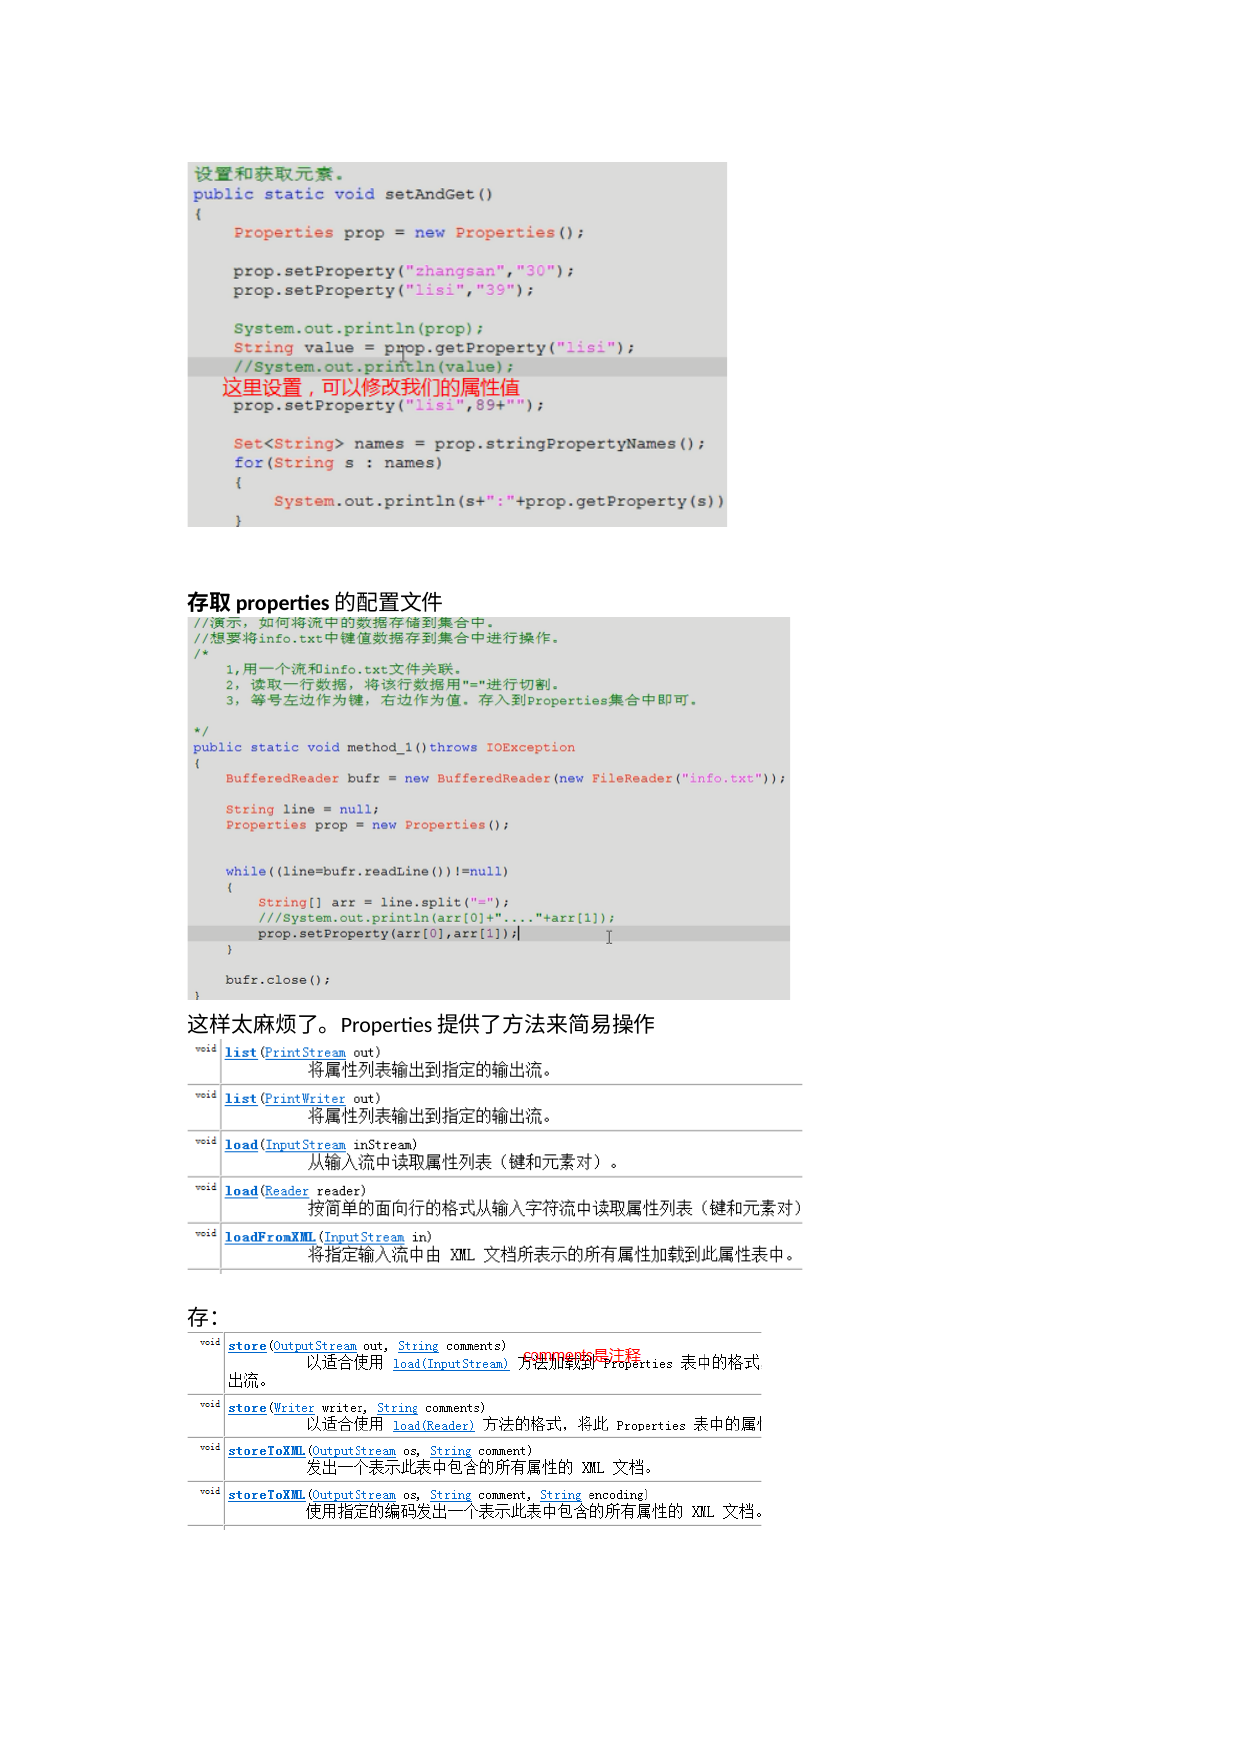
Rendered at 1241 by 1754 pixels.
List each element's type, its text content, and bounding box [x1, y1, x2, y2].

picture [187, 1039, 803, 1274]
picture [187, 1332, 762, 1530]
picture [187, 617, 791, 1000]
text 这样太麻烦了。Properties提供了方法来简易操作 [187, 1007, 1053, 1039]
picture [187, 162, 728, 527]
text 存： [187, 1299, 1053, 1332]
text 存取properties的配置文件 [187, 584, 1053, 617]
